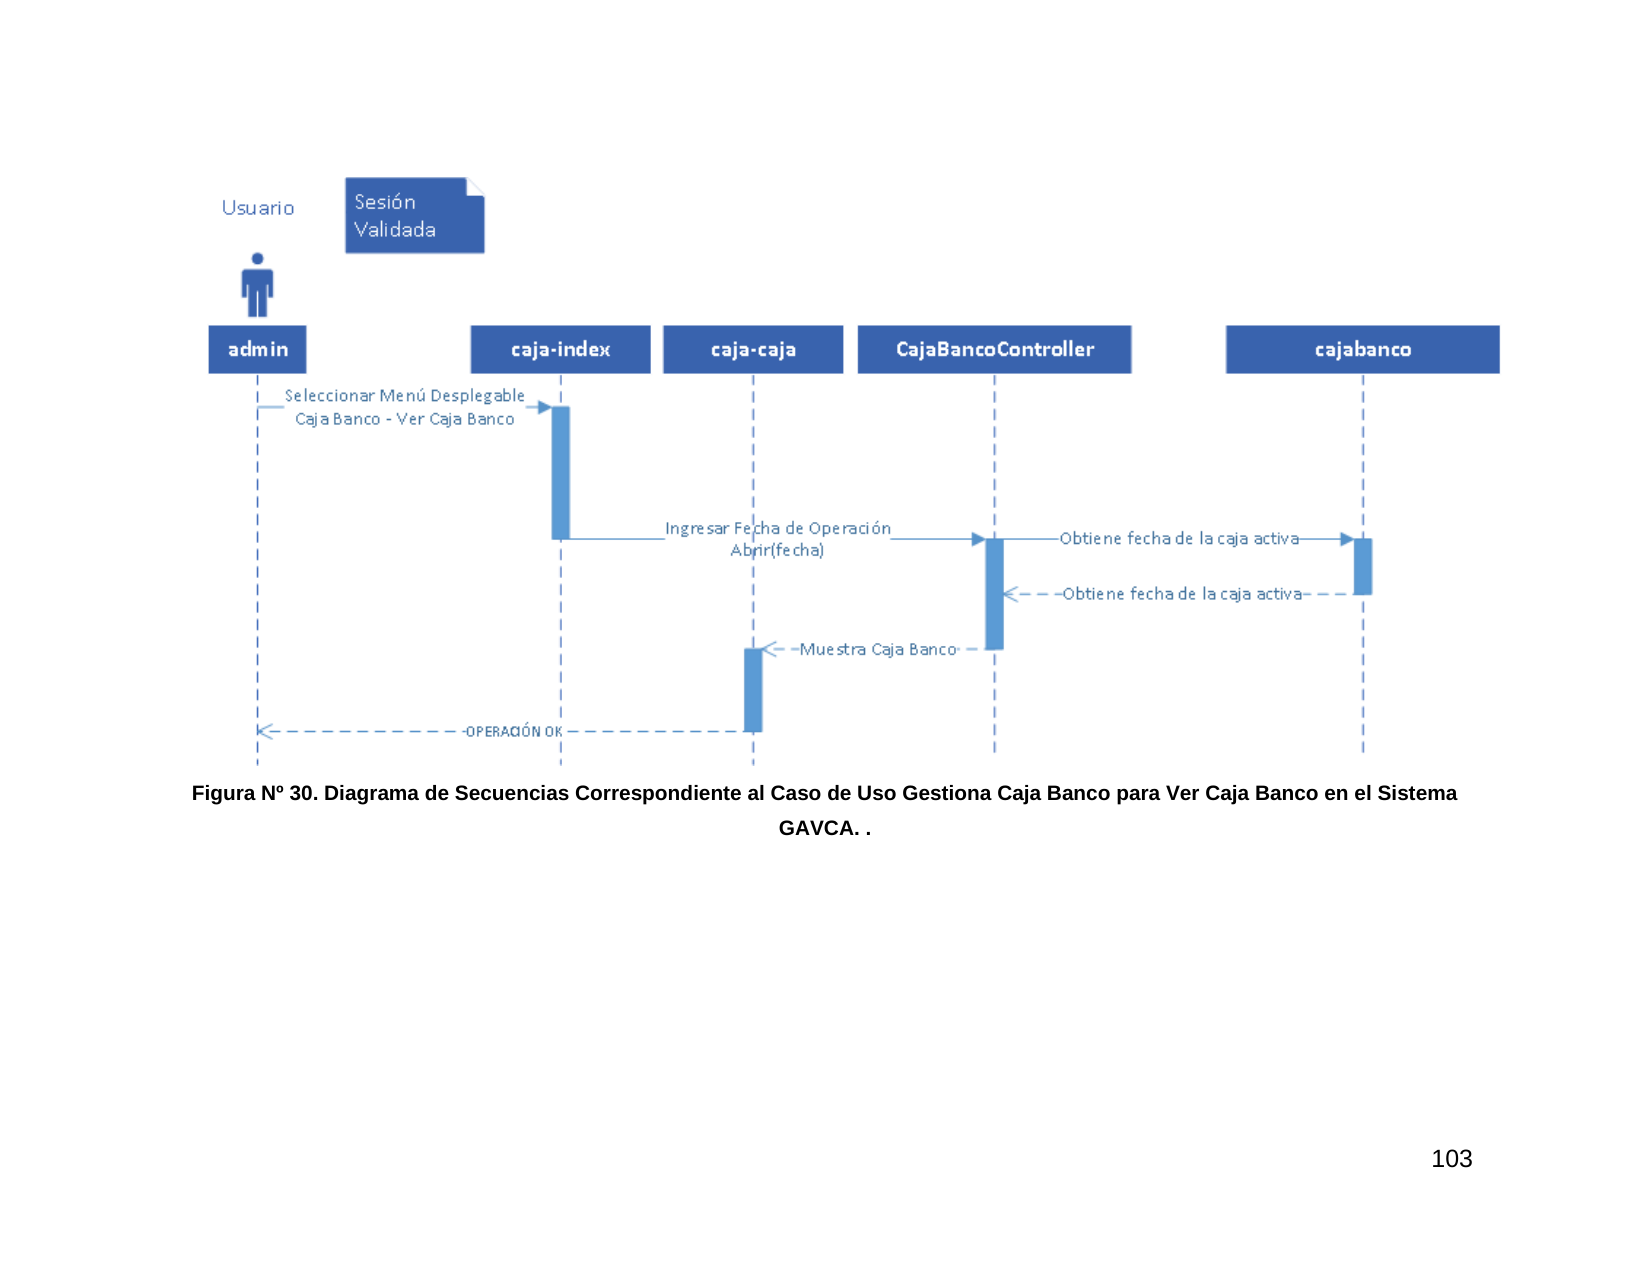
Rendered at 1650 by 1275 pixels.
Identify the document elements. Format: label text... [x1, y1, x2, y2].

text Figura Nº 30. Diagrama de Secuencias Correspondiente al Caso de Uso Gestiona Caja Banco para Ver Caja Banco en el Sistema GAVCA. . [177, 780, 1473, 840]
picture [206, 177, 1503, 766]
